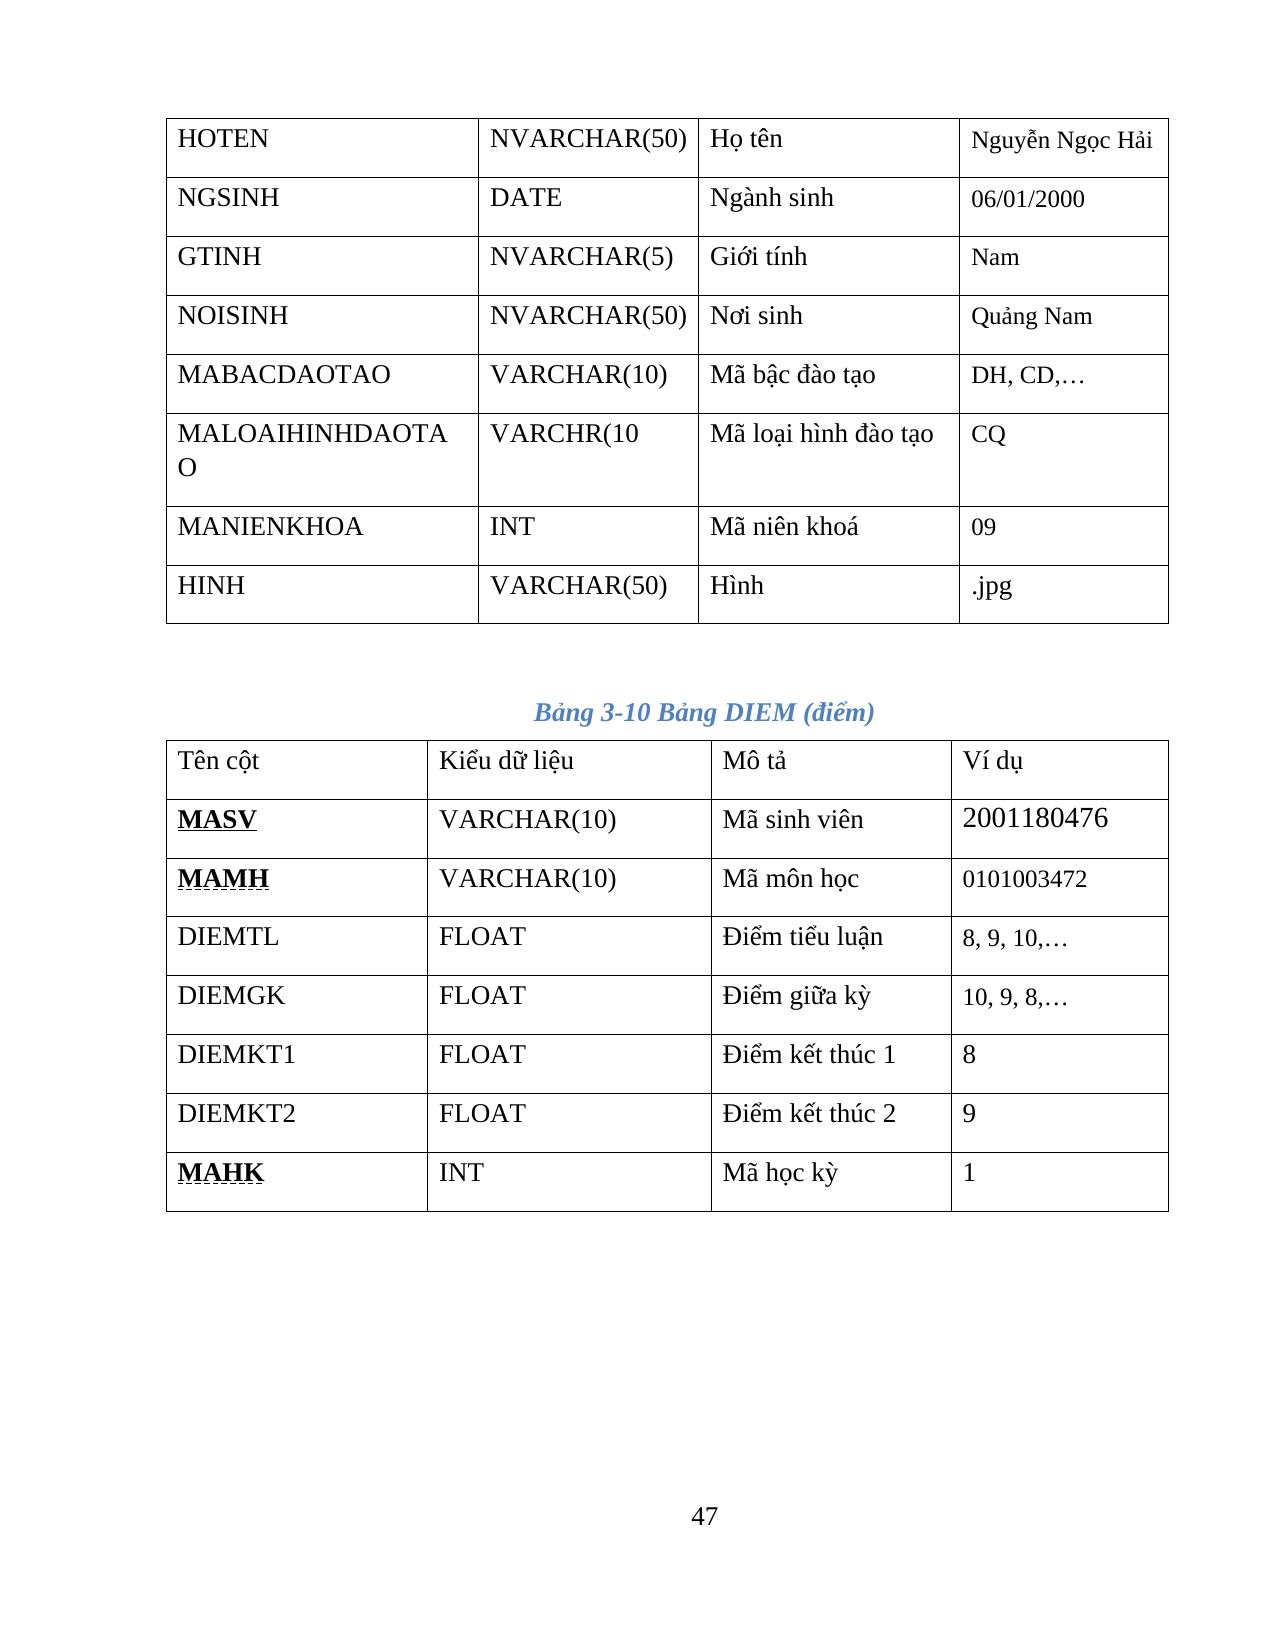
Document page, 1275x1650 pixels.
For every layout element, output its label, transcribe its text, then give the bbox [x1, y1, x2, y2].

table_cell Mã niên khoá [699, 507, 959, 564]
table_cell .jpg [960, 566, 1168, 623]
table_cell Giới tính [699, 237, 959, 295]
table_cell GTINH [167, 237, 478, 295]
table_header Mô tả [712, 741, 951, 798]
table_cell Điểm giữa kỳ [712, 976, 951, 1034]
table_cell 06/01/2000 [960, 178, 1168, 236]
table_cell NOISINH [167, 296, 478, 353]
table_cell MASV [167, 800, 427, 857]
table_cell VARCHAR(10) [428, 800, 711, 857]
table_cell DH, CD,… [960, 355, 1168, 412]
table_cell VARCHAR(50) [479, 566, 698, 623]
table_cell 8, 9, 10,… [952, 917, 1168, 975]
table_cell Quảng Nam [960, 296, 1168, 353]
table_cell MABACDAOTAO [167, 355, 478, 412]
table_cell 09 [960, 507, 1168, 564]
table_cell NVARCHAR(5) [479, 237, 698, 295]
table_cell Điểm kết thúc 1 [712, 1035, 951, 1093]
table_cell MALOAIHINHDAOTAO [167, 414, 478, 506]
table_cell NGSINH [167, 178, 478, 236]
table_cell FLOAT [428, 1035, 711, 1093]
text Bảng 3-10 Bảng DIEM (điểm) [177, 696, 1157, 727]
table_cell DIEMGK [167, 976, 427, 1034]
table_cell VARCHAR(10) [428, 859, 711, 916]
table_cell Mã bậc đào tạo [699, 355, 959, 412]
table_cell DIEMTL [167, 917, 427, 975]
table_cell CQ [960, 414, 1168, 506]
table_cell Họ tên [699, 119, 959, 177]
table_cell 10, 9, 8,… [952, 976, 1168, 1034]
table_cell Mã loại hình đào tạo [699, 414, 959, 506]
table_cell HINH [167, 566, 478, 623]
table_cell DIEMKT2 [167, 1094, 427, 1152]
table_header Ví dụ [952, 741, 1168, 798]
table_cell DIEMKT1 [167, 1035, 427, 1093]
table_cell 2001180476 [952, 800, 1168, 857]
table_cell 9 [952, 1094, 1168, 1152]
table_header Tên cột [167, 741, 427, 798]
table_cell DATE [479, 178, 698, 236]
table_cell HOTEN [167, 119, 478, 177]
table_cell Hình [699, 566, 959, 623]
table_cell MAHK [167, 1153, 427, 1211]
table_cell Mã môn học [712, 859, 951, 916]
table_cell FLOAT [428, 917, 711, 975]
table_cell FLOAT [428, 1094, 711, 1152]
table_cell Mã sinh viên [712, 800, 951, 857]
table_cell MAMH [167, 859, 427, 916]
table_header Kiểu dữ liệu [428, 741, 711, 798]
table_cell INT [428, 1153, 711, 1211]
table_cell 0101003472 [952, 859, 1168, 916]
table_cell NVARCHAR(50) [479, 296, 698, 353]
table_cell Điểm kết thúc 2 [712, 1094, 951, 1152]
table_cell VARCHR(10 [479, 414, 698, 506]
table_cell Nơi sinh [699, 296, 959, 353]
table_cell Mã học kỳ [712, 1153, 951, 1211]
table_cell 1 [952, 1153, 1168, 1211]
table_cell 8 [952, 1035, 1168, 1093]
table_cell INT [479, 507, 698, 564]
table_cell FLOAT [428, 976, 711, 1034]
table_cell Ngành sinh [699, 178, 959, 236]
table_cell Nam [960, 237, 1168, 295]
table_cell VARCHAR(10) [479, 355, 698, 412]
table_cell MANIENKHOA [167, 507, 478, 564]
table_cell Điểm tiểu luận [712, 917, 951, 975]
table_cell Nguyễn Ngọc Hải [960, 119, 1168, 177]
table_cell NVARCHAR(50) [479, 119, 698, 177]
